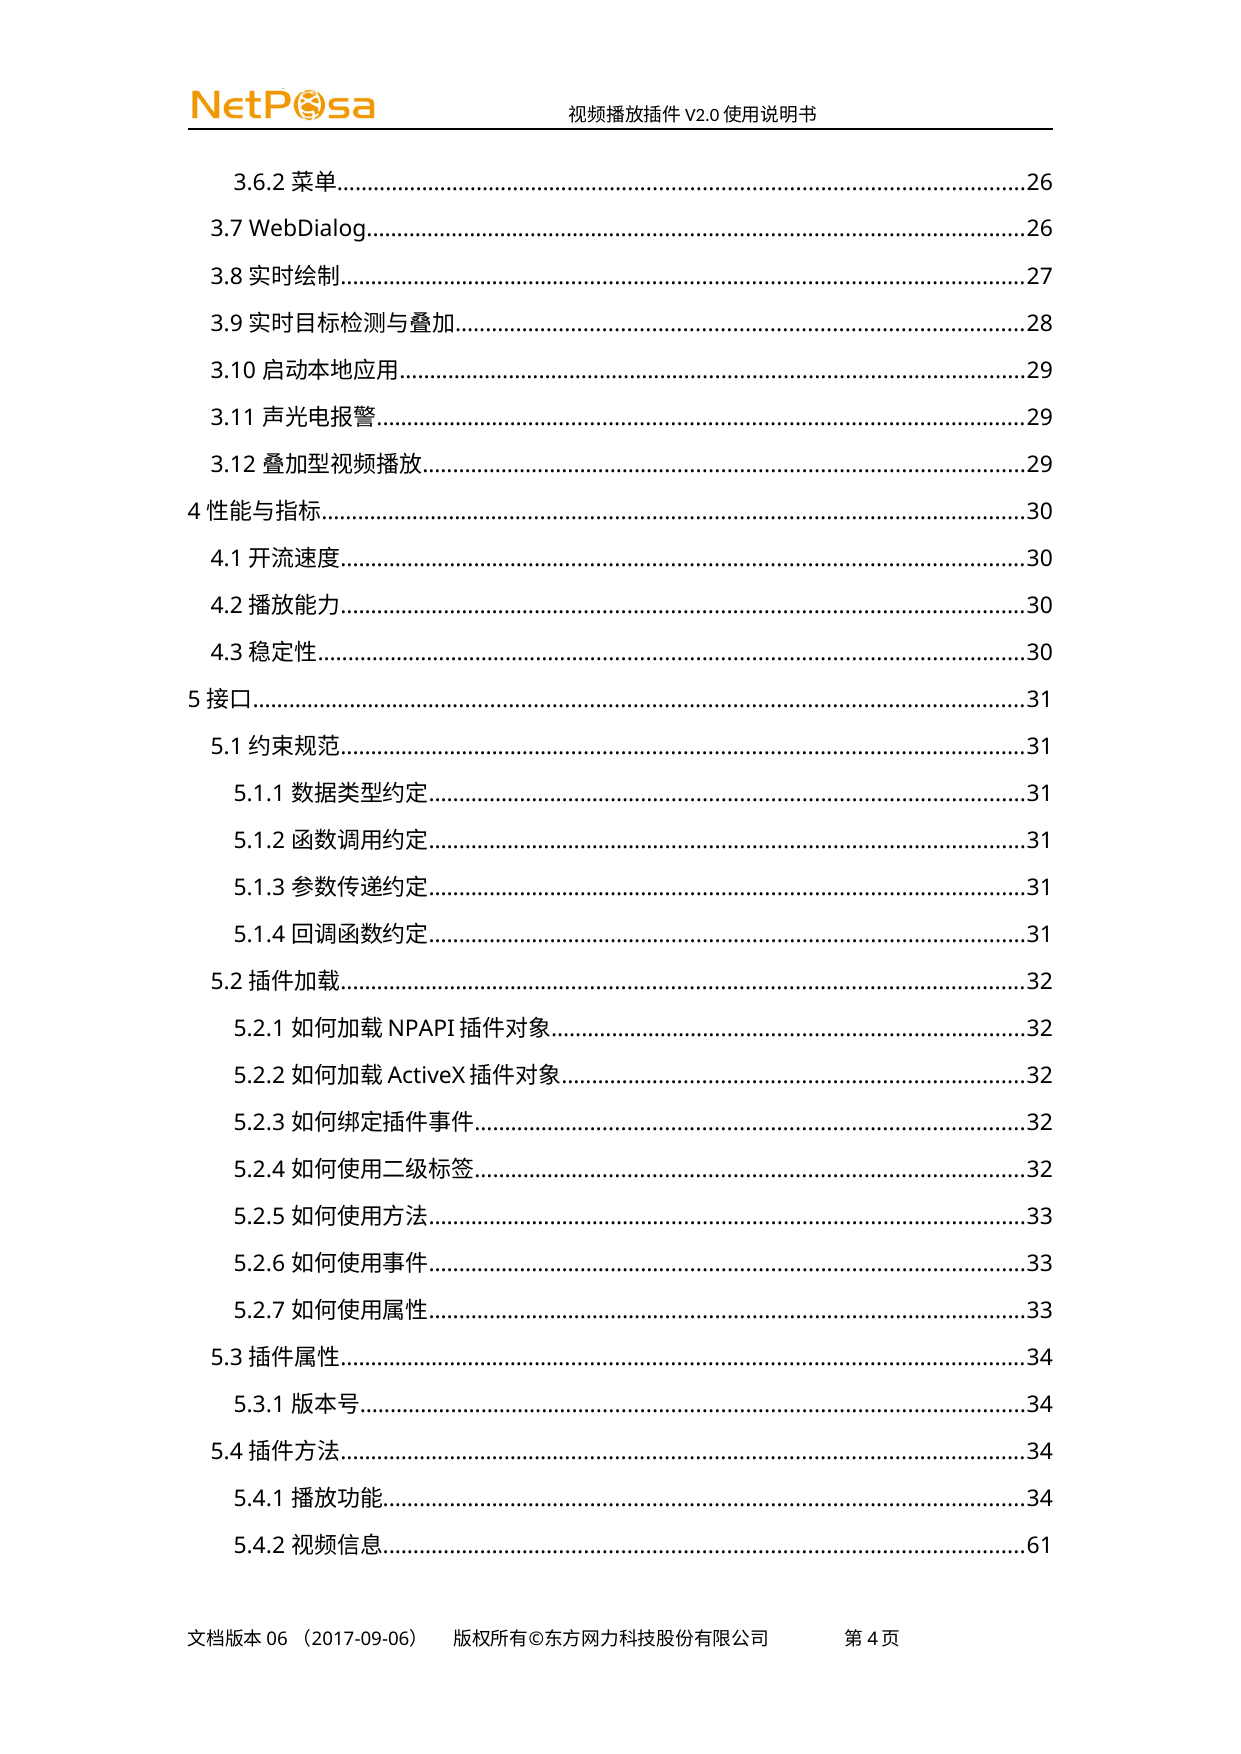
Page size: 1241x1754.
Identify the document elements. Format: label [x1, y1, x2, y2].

picture [187, 88, 378, 121]
